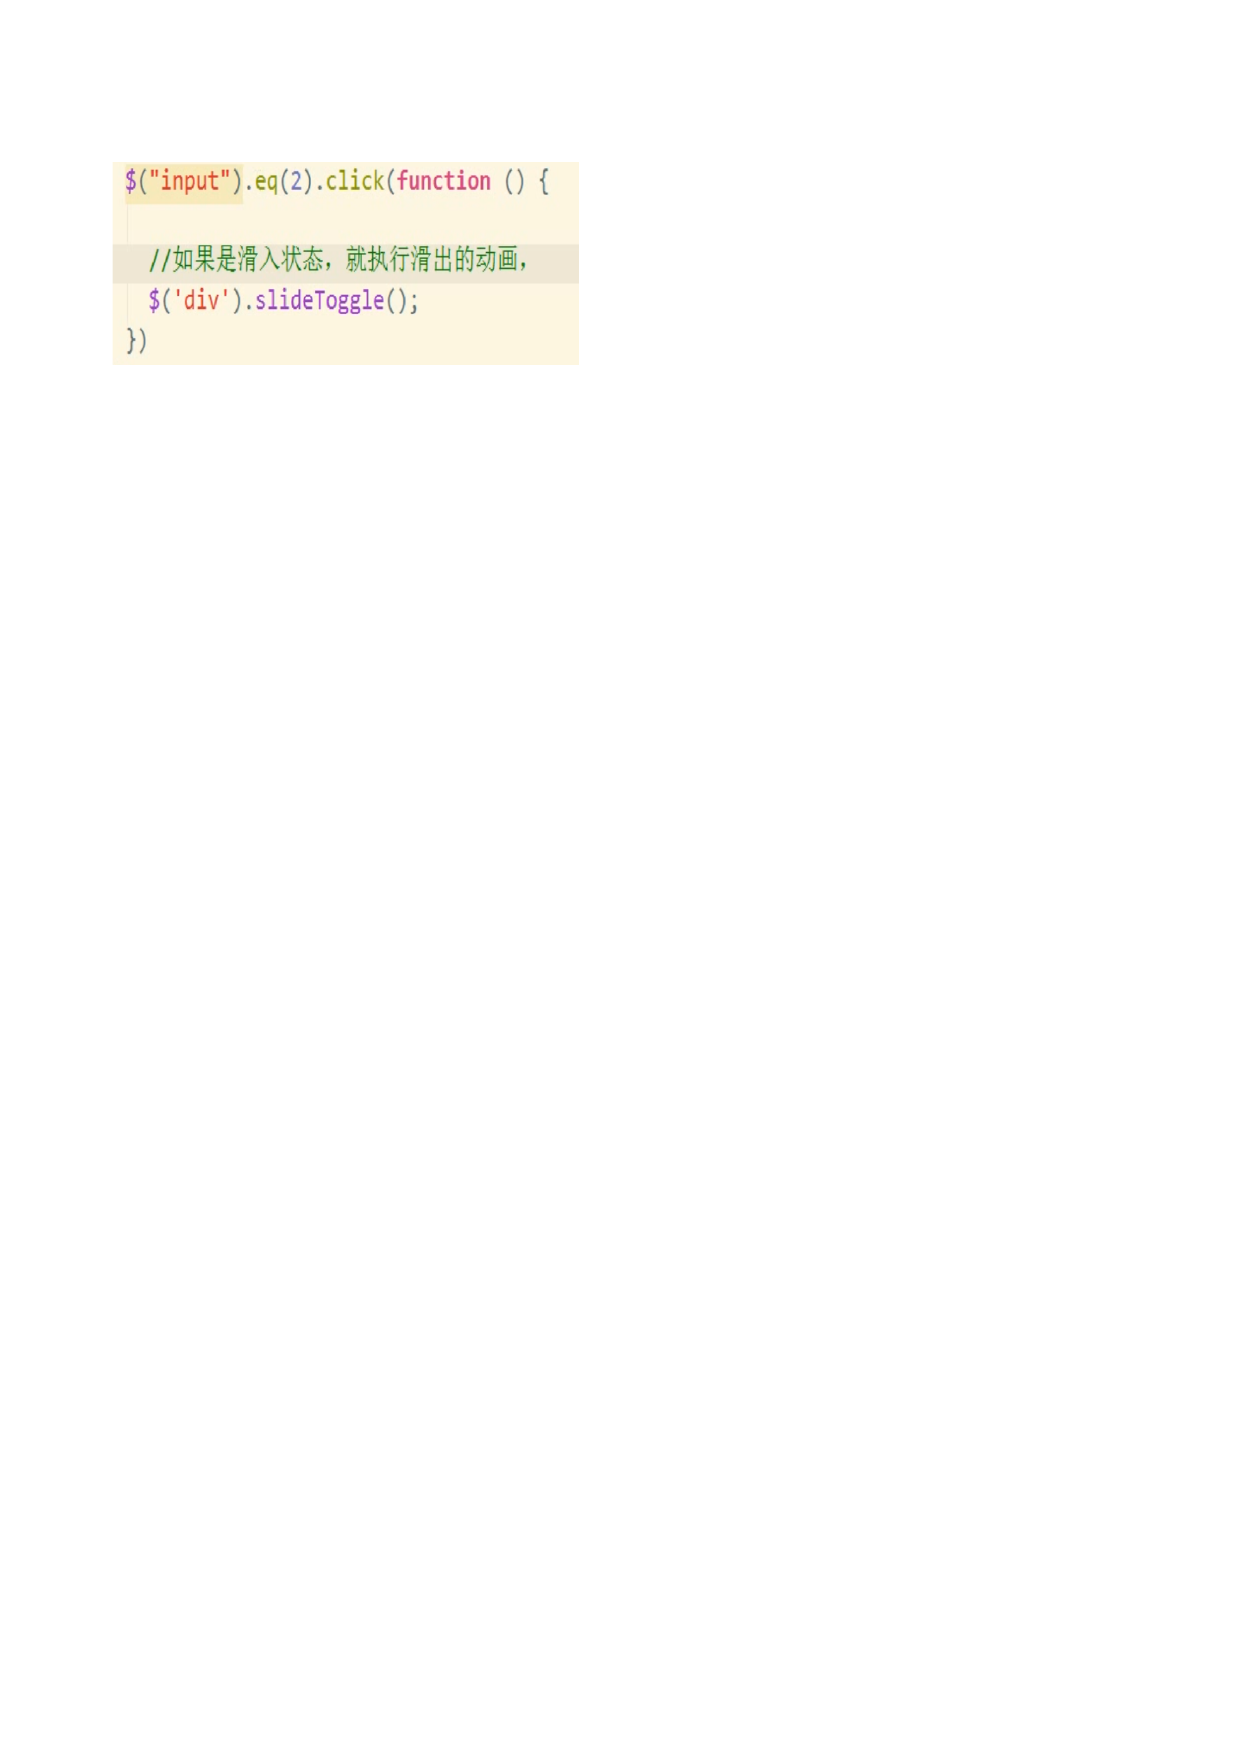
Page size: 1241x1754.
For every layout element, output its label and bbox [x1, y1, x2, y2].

picture [112, 162, 579, 365]
